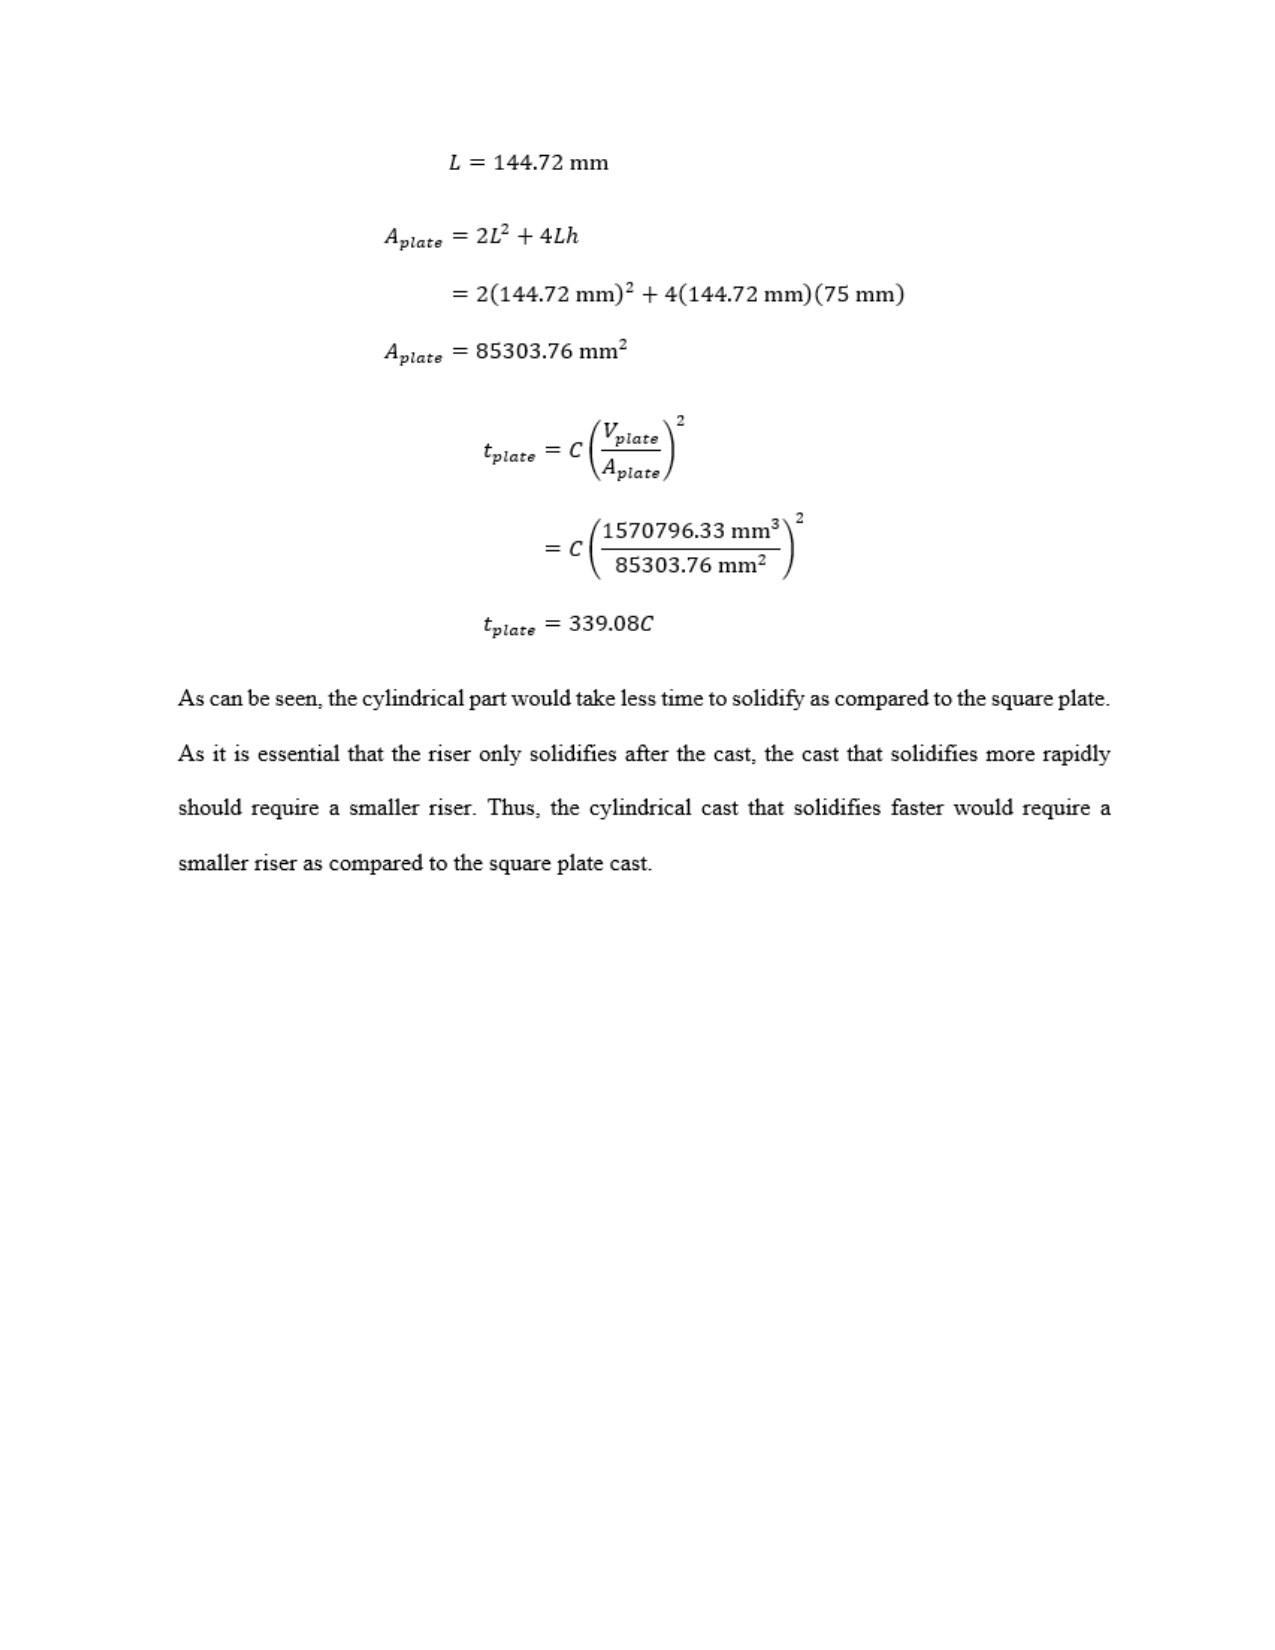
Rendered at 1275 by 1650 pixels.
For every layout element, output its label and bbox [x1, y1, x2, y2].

picture [150, 150, 1125, 890]
